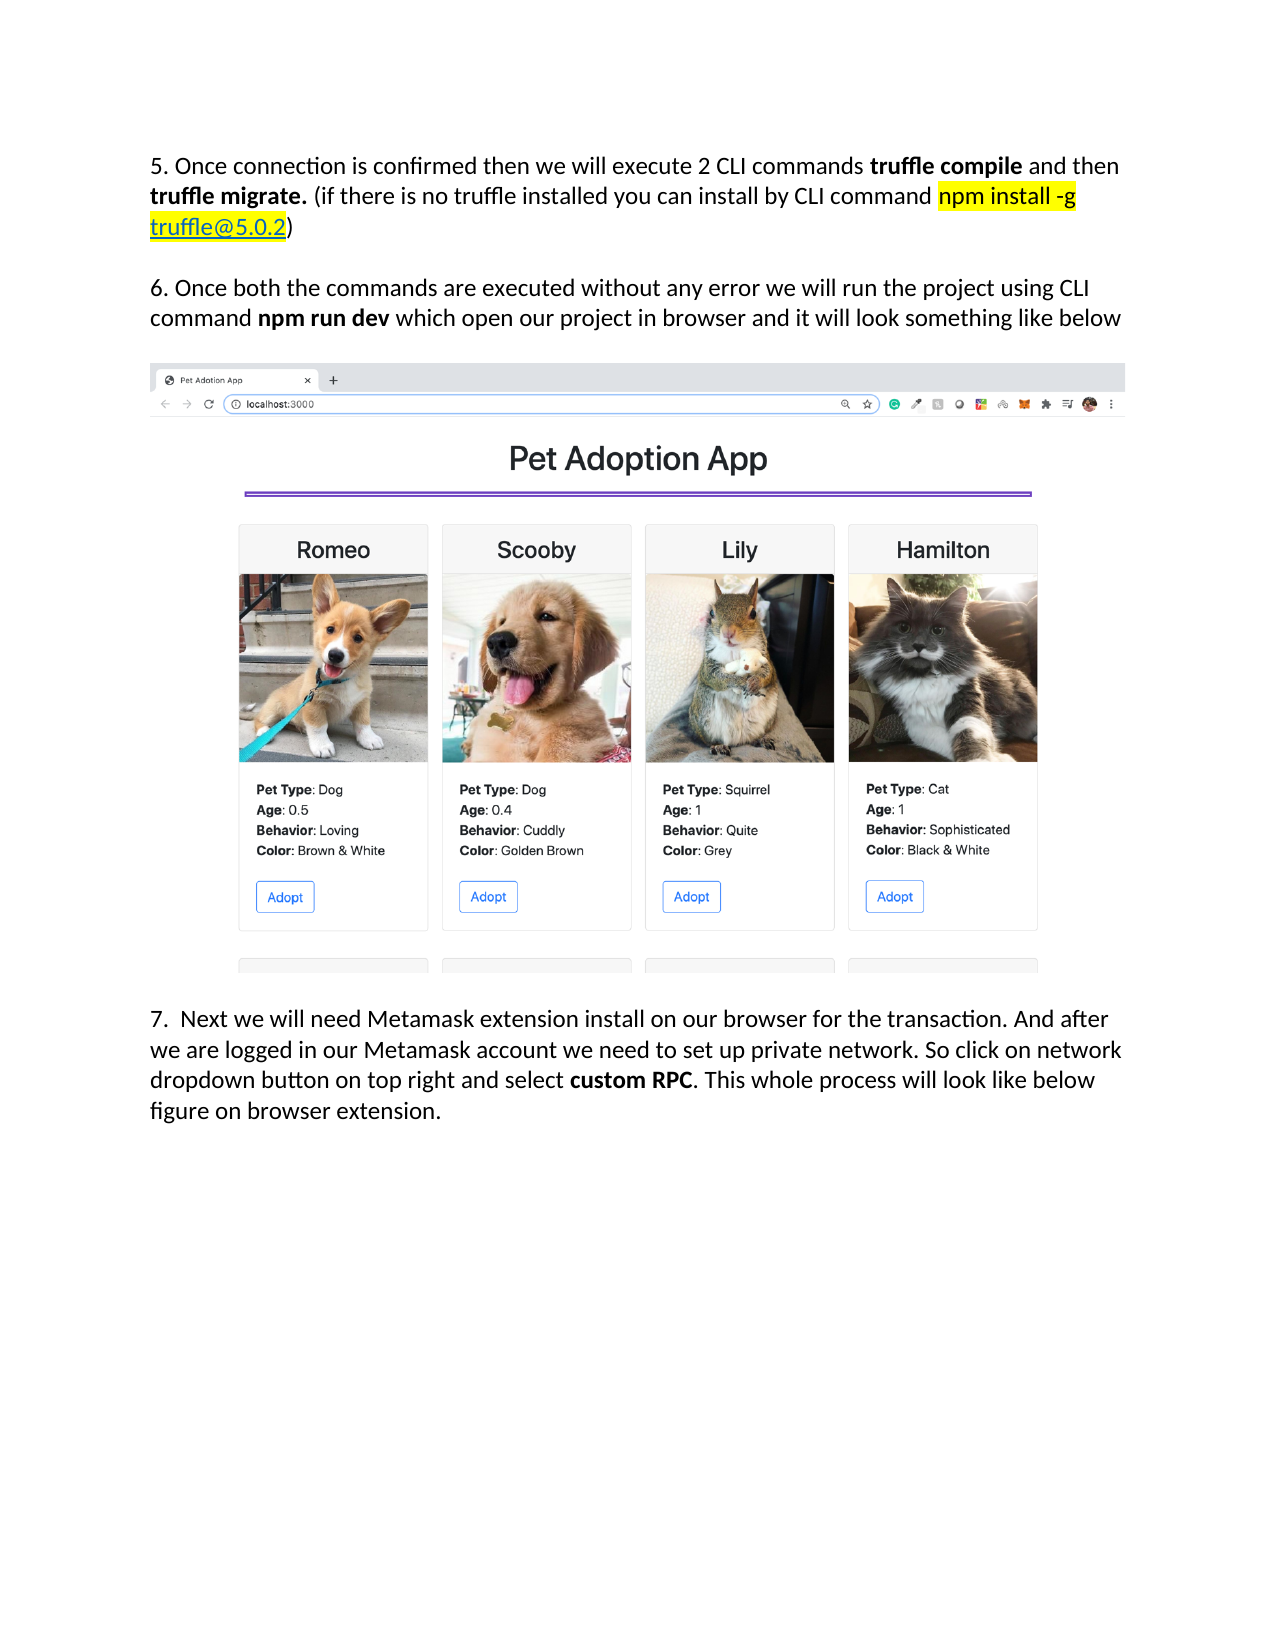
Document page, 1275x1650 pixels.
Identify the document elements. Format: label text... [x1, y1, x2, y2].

text 7. Next we will need Metamask extension install on our browser for the transaction. And after we are logged in our Metamask account we need to set up private network. So click on network dropdown button on top right and select custom RPC. This whole process will look like below figure on browser extension. [150, 1003, 1125, 1126]
text 6. Once both the commands are executed without any error we will run the project using CLI command npm run dev which open our project in browser and it will look something like below [150, 272, 1125, 333]
text 5. Once connection is confirmed then we will execute 2 CLI commands truffle compile and then truffle migrate. (if there is no truffle installed you can install by CLI command npm install -g truffle@5.0.2) [150, 150, 1125, 242]
picture [150, 363, 1125, 973]
